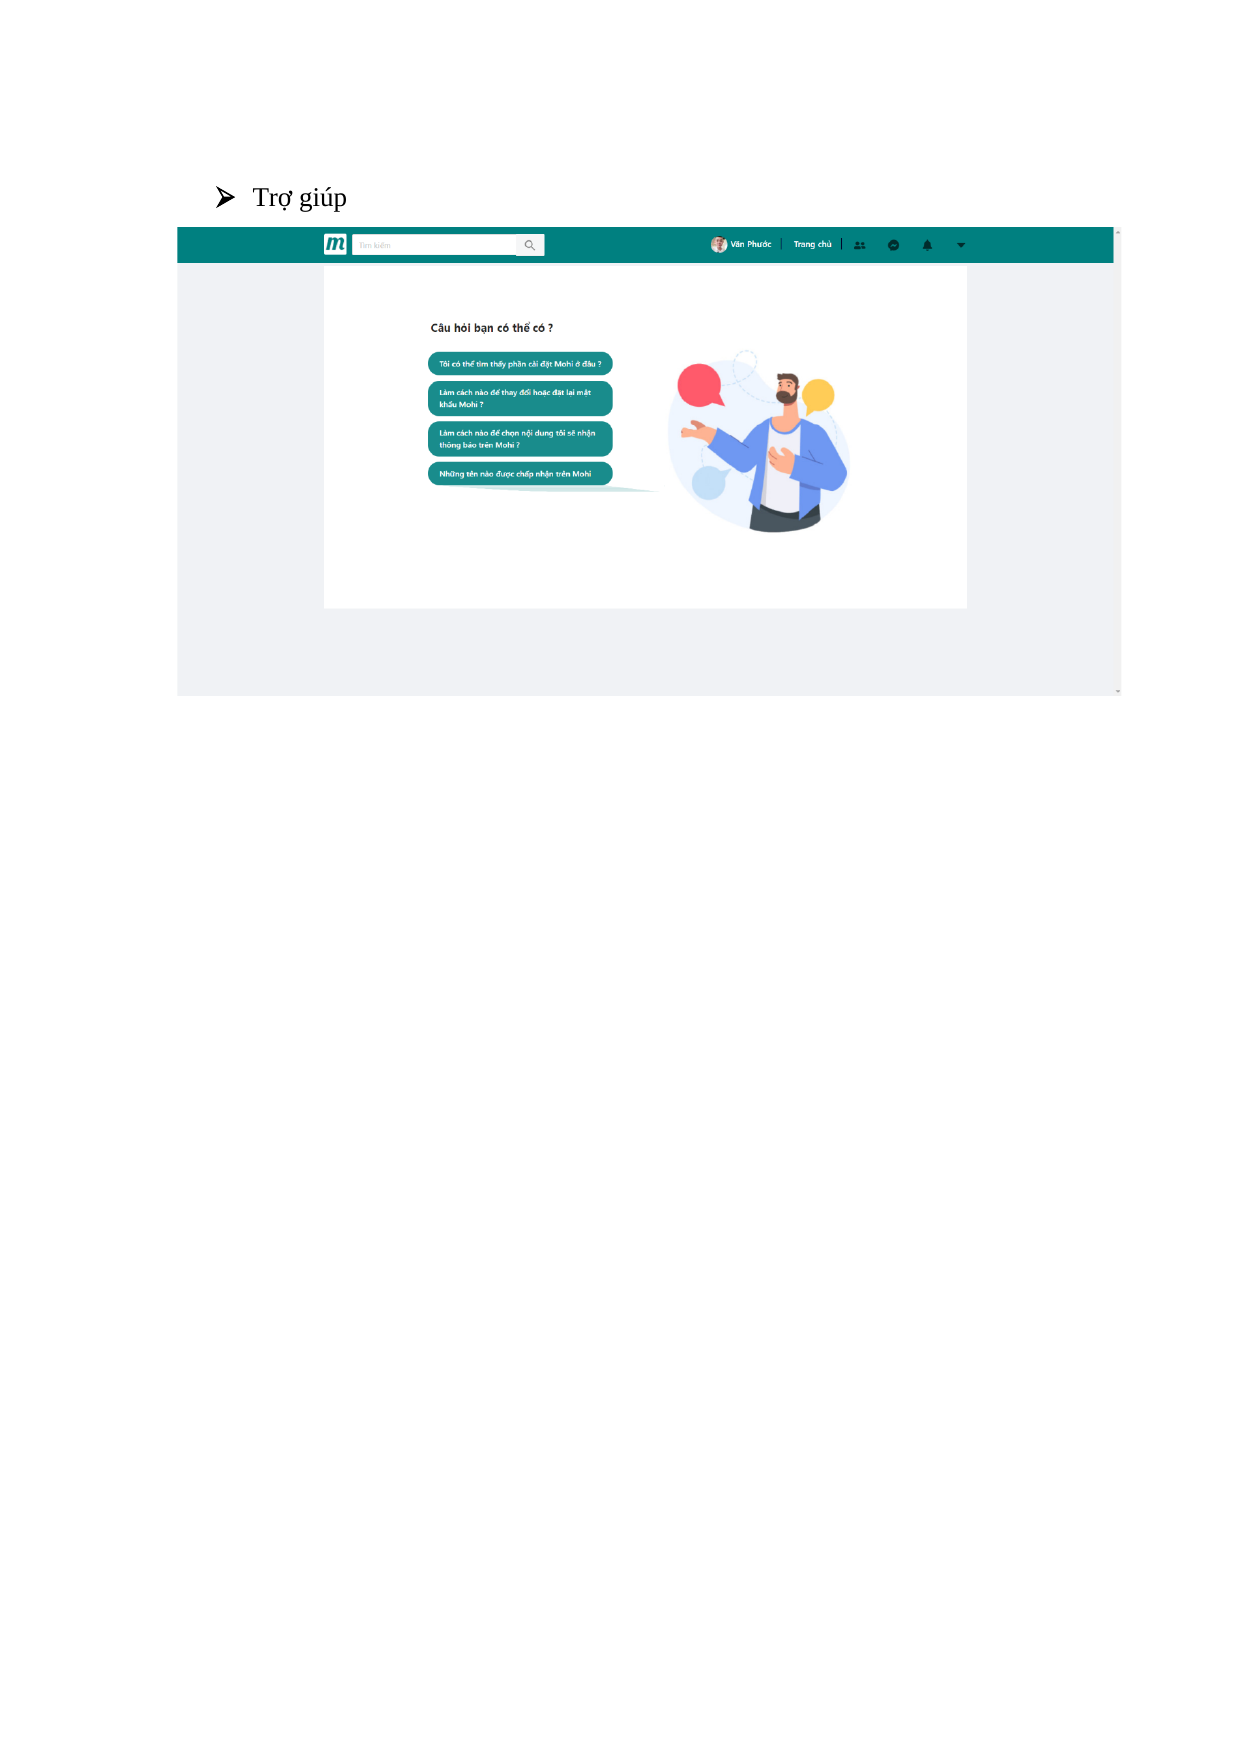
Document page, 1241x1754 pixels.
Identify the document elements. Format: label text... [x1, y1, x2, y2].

list Trợ giúp [215, 181, 1122, 213]
picture [177, 227, 1122, 696]
